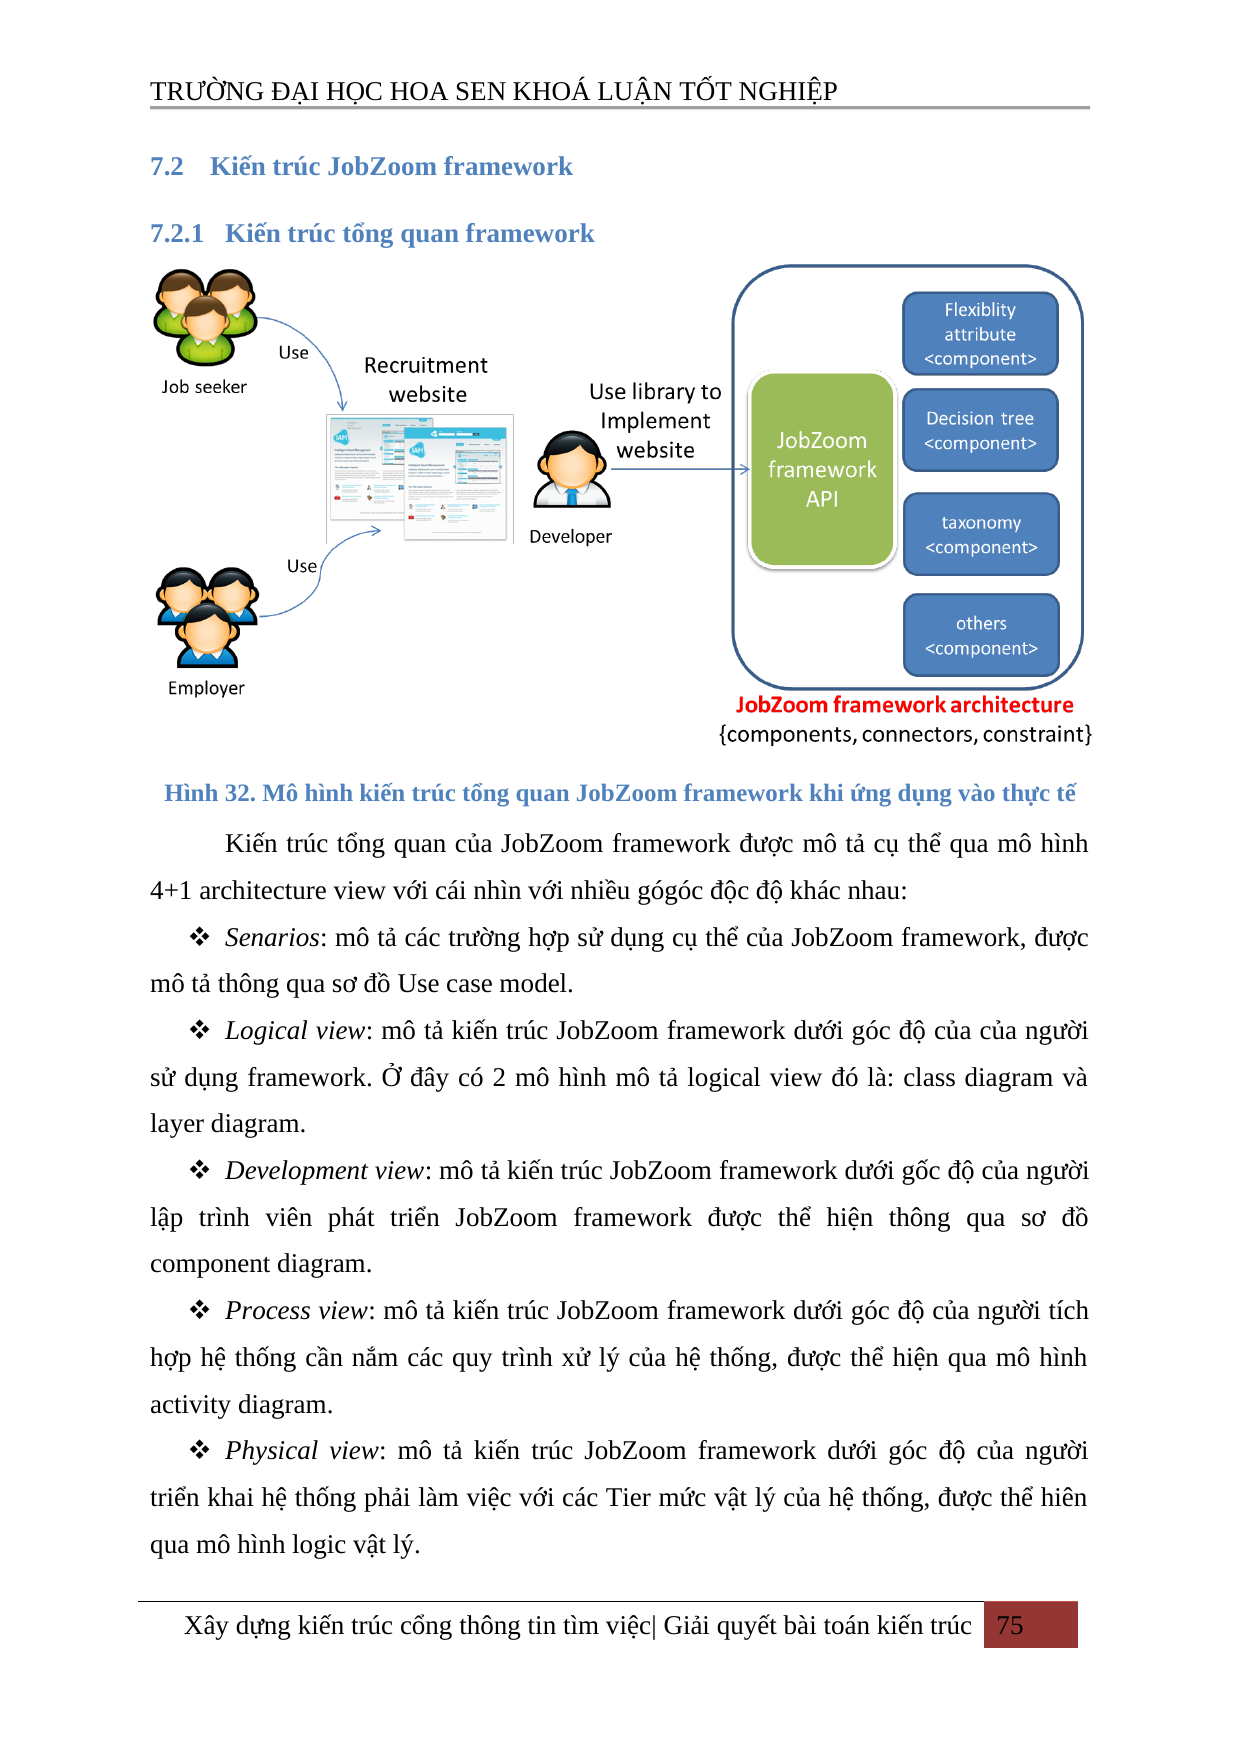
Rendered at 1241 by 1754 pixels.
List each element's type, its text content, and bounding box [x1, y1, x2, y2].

list Logical view: mô tả kiến trúc JobZoom framework dưới góc độ của của người sử dụng framework. Ở đây có 2 mô hình mô tả logical view đó là: class diagram và layer diagram. [150, 1014, 1090, 1139]
text Kiến trúc tổng quan của JobZoom framework được mô tả cụ thể qua mô hình 4+1 architecture view với cái nhìn với nhiều gógóc độc độ khác nhau: [150, 827, 1090, 905]
subtitle Kiến trúc tổng quan framework [150, 217, 1090, 249]
subtitle Kiến trúc JobZoom framework [150, 150, 1090, 181]
list Development view: mô tả kiến trúc JobZoom framework dưới gốc độ của người lập trình viên phát triển JobZoom framework được thể hiện thông qua sơ đồ component diagram. [150, 1154, 1090, 1279]
list Process view: mô tả kiến trúc JobZoom framework dưới góc độ của người tích hợp hệ thống cần nắm các quy trình xử lý của hệ thống, được thể hiện qua mô hình activity diagram. [150, 1294, 1090, 1419]
text Hình 32. Mô hình kiến trúc tổng quan JobZoom framework khi ứng dụng vào thực tế [150, 778, 1090, 806]
list Physical view: mô tả kiến trúc JobZoom framework dưới góc độ của người triển khai hệ thống phải làm việc với các Tier mức vật lý của hệ thống, được thể hiên qua mô hình logic vật lý. [150, 1434, 1090, 1559]
list Senarios: mô tả các trường hợp sử dụng cụ thể của JobZoom framework, được mô tả thông qua sơ đồ Use case model. [150, 921, 1090, 998]
picture [150, 264, 1106, 763]
